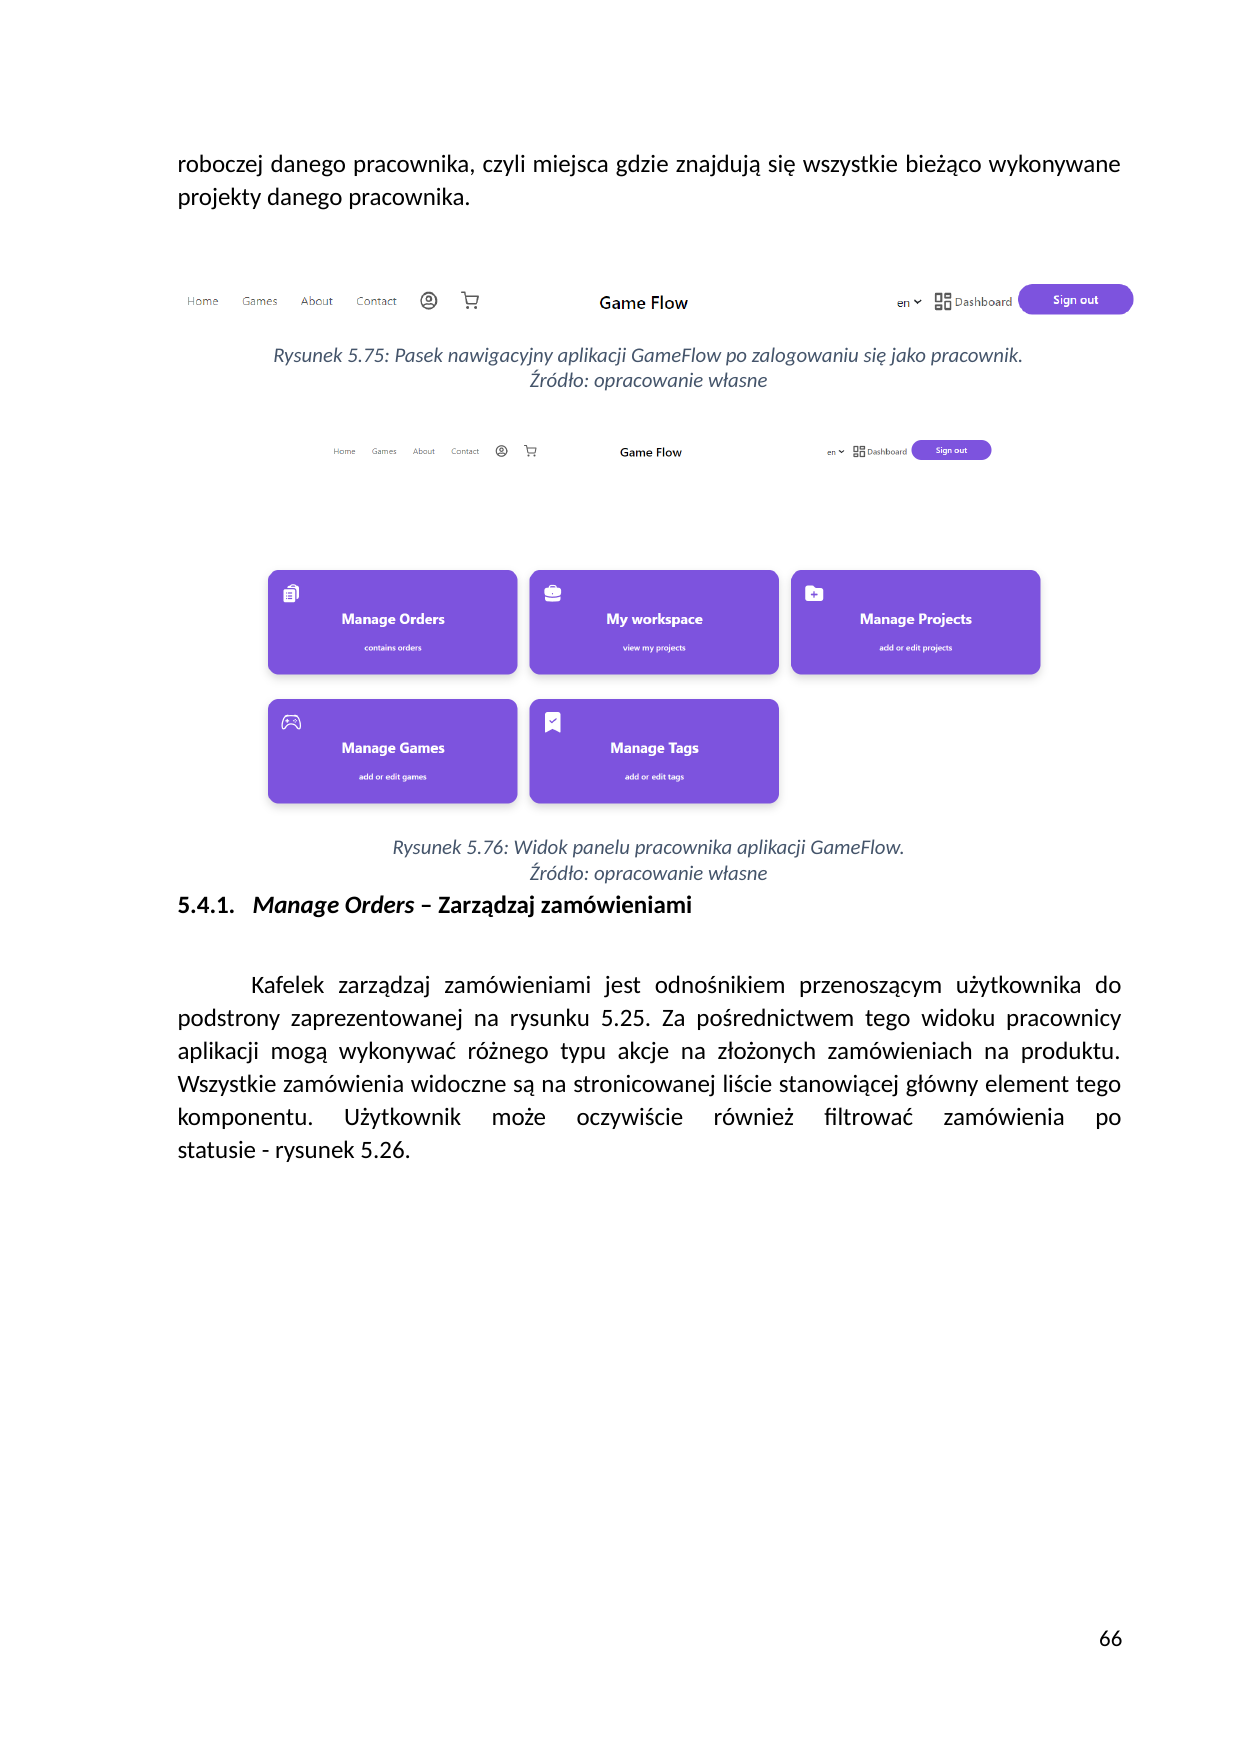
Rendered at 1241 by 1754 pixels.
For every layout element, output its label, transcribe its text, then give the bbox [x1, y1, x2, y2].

text Źródło: opracowanie własne [177, 367, 1122, 393]
picture [246, 439, 1053, 816]
text Źródło: opracowanie własne [177, 860, 1122, 885]
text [177, 148, 1122, 211]
text Kafelek zarządzaj zamówieniami jest odnośnikiem przenoszącym użytkownika do podstrony zaprezentowanej na rysunku 5.25. Za pośrednictwem tego widoku pracownicy aplikacji mogą wykonywać różnego typu akcje na złożonych zamówieniach na produktu. Wszystkie zamówienia widoczne są na stronicowanej liście stanowiącej główny element tego komponentu. Użytkownik może oczywiście również filtrować zamówienia po statusie - rysunek 5.26. [177, 969, 1122, 1165]
picture [177, 279, 1142, 324]
subtitle Manage Orders – Zarządzaj zamówieniami [177, 889, 1122, 920]
